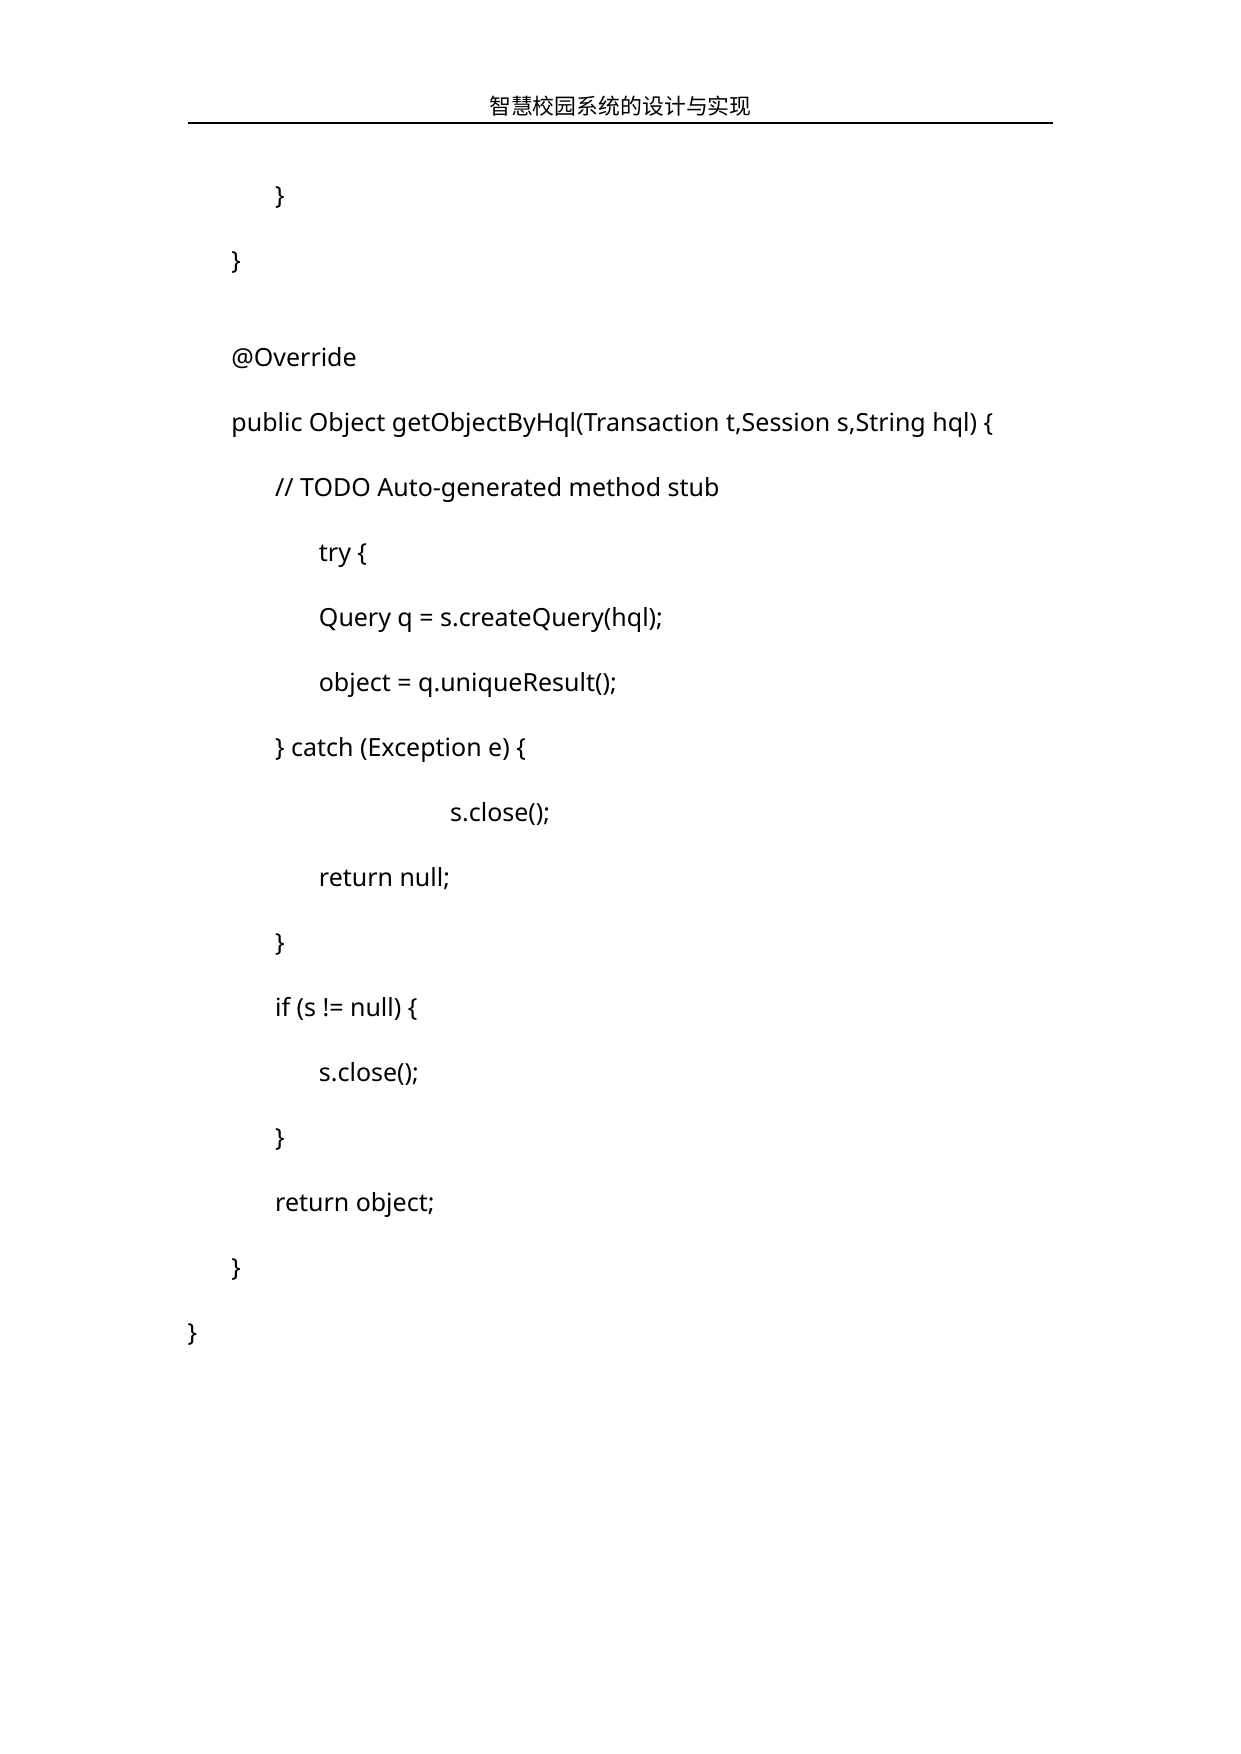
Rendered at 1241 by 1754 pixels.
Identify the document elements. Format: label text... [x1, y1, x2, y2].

text Query q = s.createQuery(hql); [187, 584, 1053, 649]
text @Override [187, 324, 1053, 389]
text s.close(); [187, 779, 1053, 844]
text } [187, 1299, 1053, 1364]
text s.close(); [187, 1039, 1053, 1104]
text } [187, 227, 1053, 292]
text // TODO Auto-generated method stub [187, 454, 1053, 519]
text object = q.uniqueResult(); [187, 649, 1053, 714]
text } [187, 1234, 1053, 1299]
text public Object getObjectByHql(Transaction t,Session s,String hql) { [187, 389, 1053, 454]
text return object; [187, 1169, 1053, 1234]
text return null; [187, 844, 1053, 909]
text try { [187, 519, 1053, 584]
text } catch (Exception e) { [187, 714, 1053, 779]
text } [187, 909, 1053, 974]
text } [187, 1104, 1053, 1169]
text } [187, 162, 1053, 227]
text if (s != null) { [187, 974, 1053, 1039]
